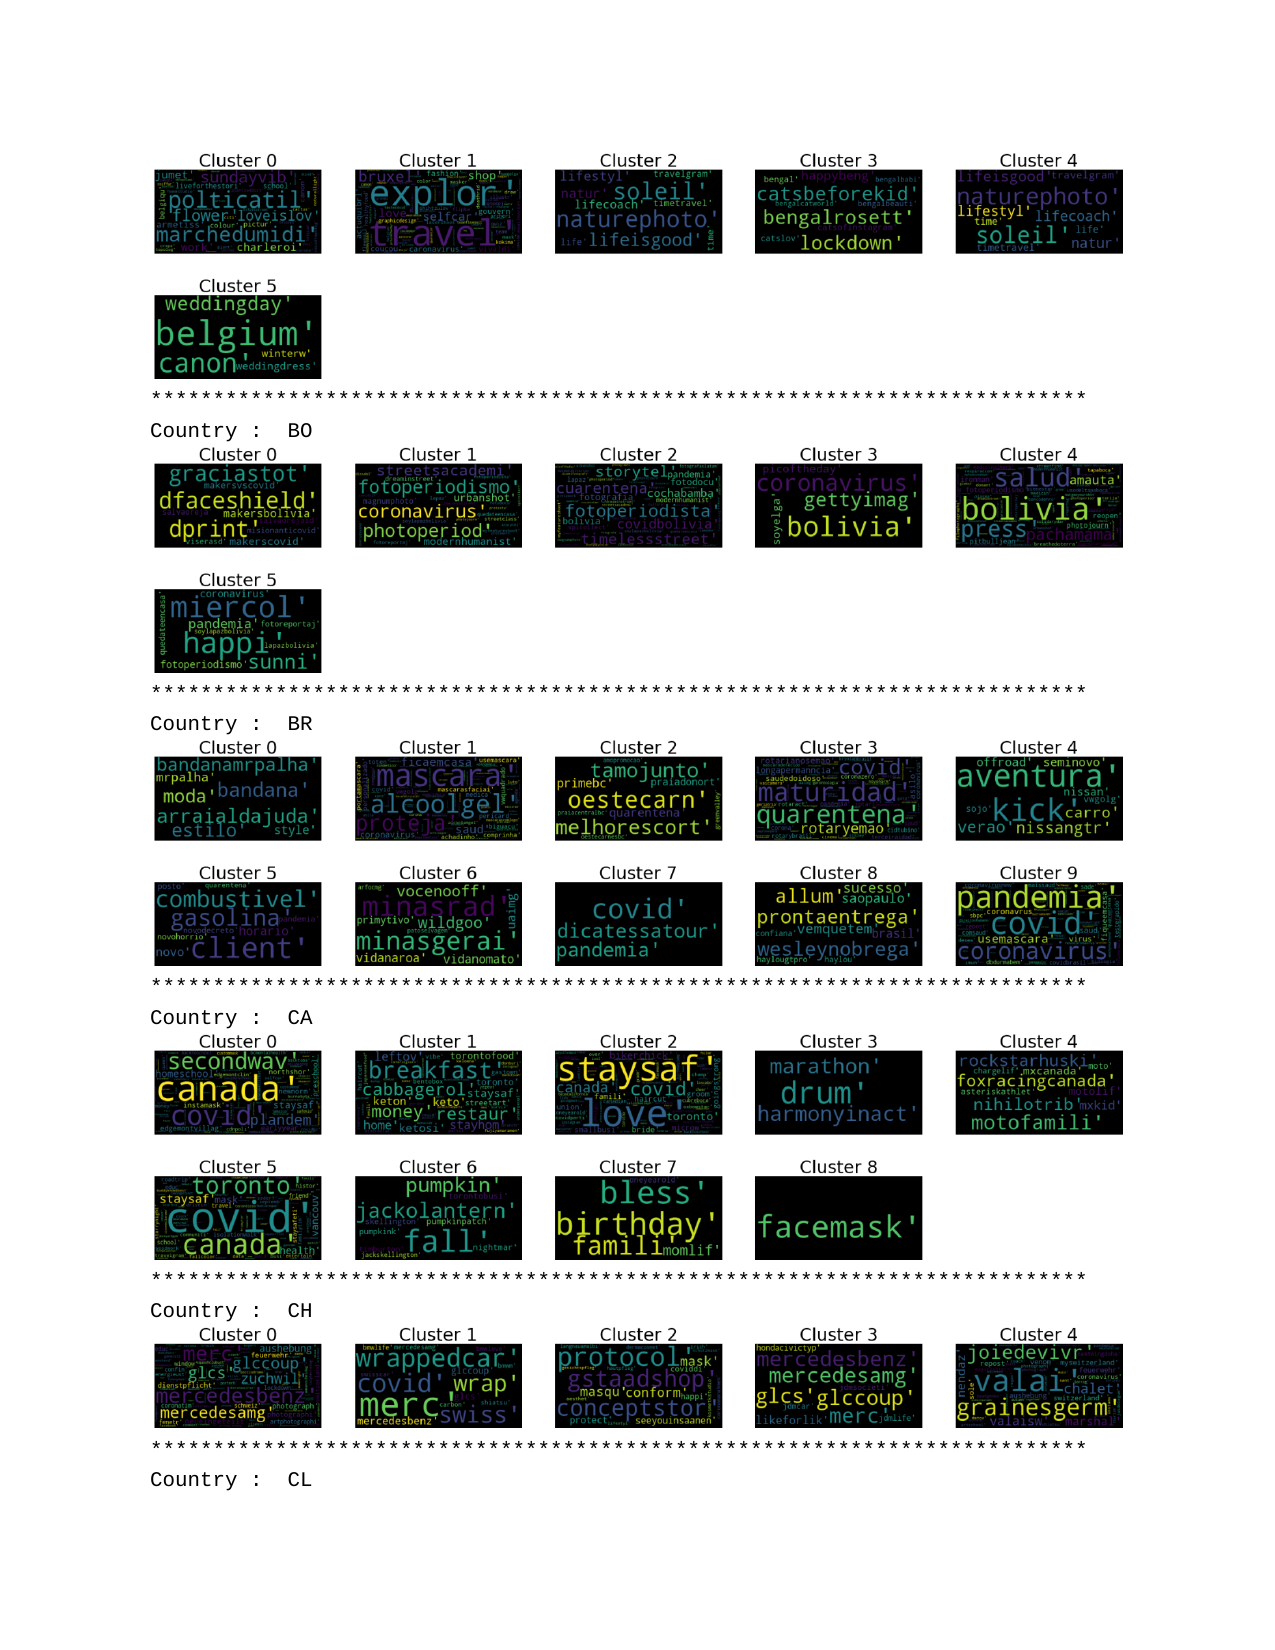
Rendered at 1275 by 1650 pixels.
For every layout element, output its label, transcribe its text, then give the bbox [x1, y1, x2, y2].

text Country : CH [150, 1293, 1125, 1323]
picture [150, 1323, 1125, 1432]
text Country : BR [150, 707, 1125, 736]
text *************************************************************************** [150, 383, 1125, 413]
picture [150, 736, 1125, 970]
text *************************************************************************** [150, 1432, 1125, 1462]
picture [150, 150, 1125, 383]
text *************************************************************************** [150, 1264, 1125, 1293]
text Country : CL [150, 1462, 1125, 1492]
picture [150, 1030, 1125, 1264]
text Country : CA [150, 1000, 1125, 1030]
picture [150, 443, 1125, 677]
text *************************************************************************** [150, 677, 1125, 707]
text *************************************************************************** [150, 970, 1125, 1000]
text Country : BO [150, 413, 1125, 443]
